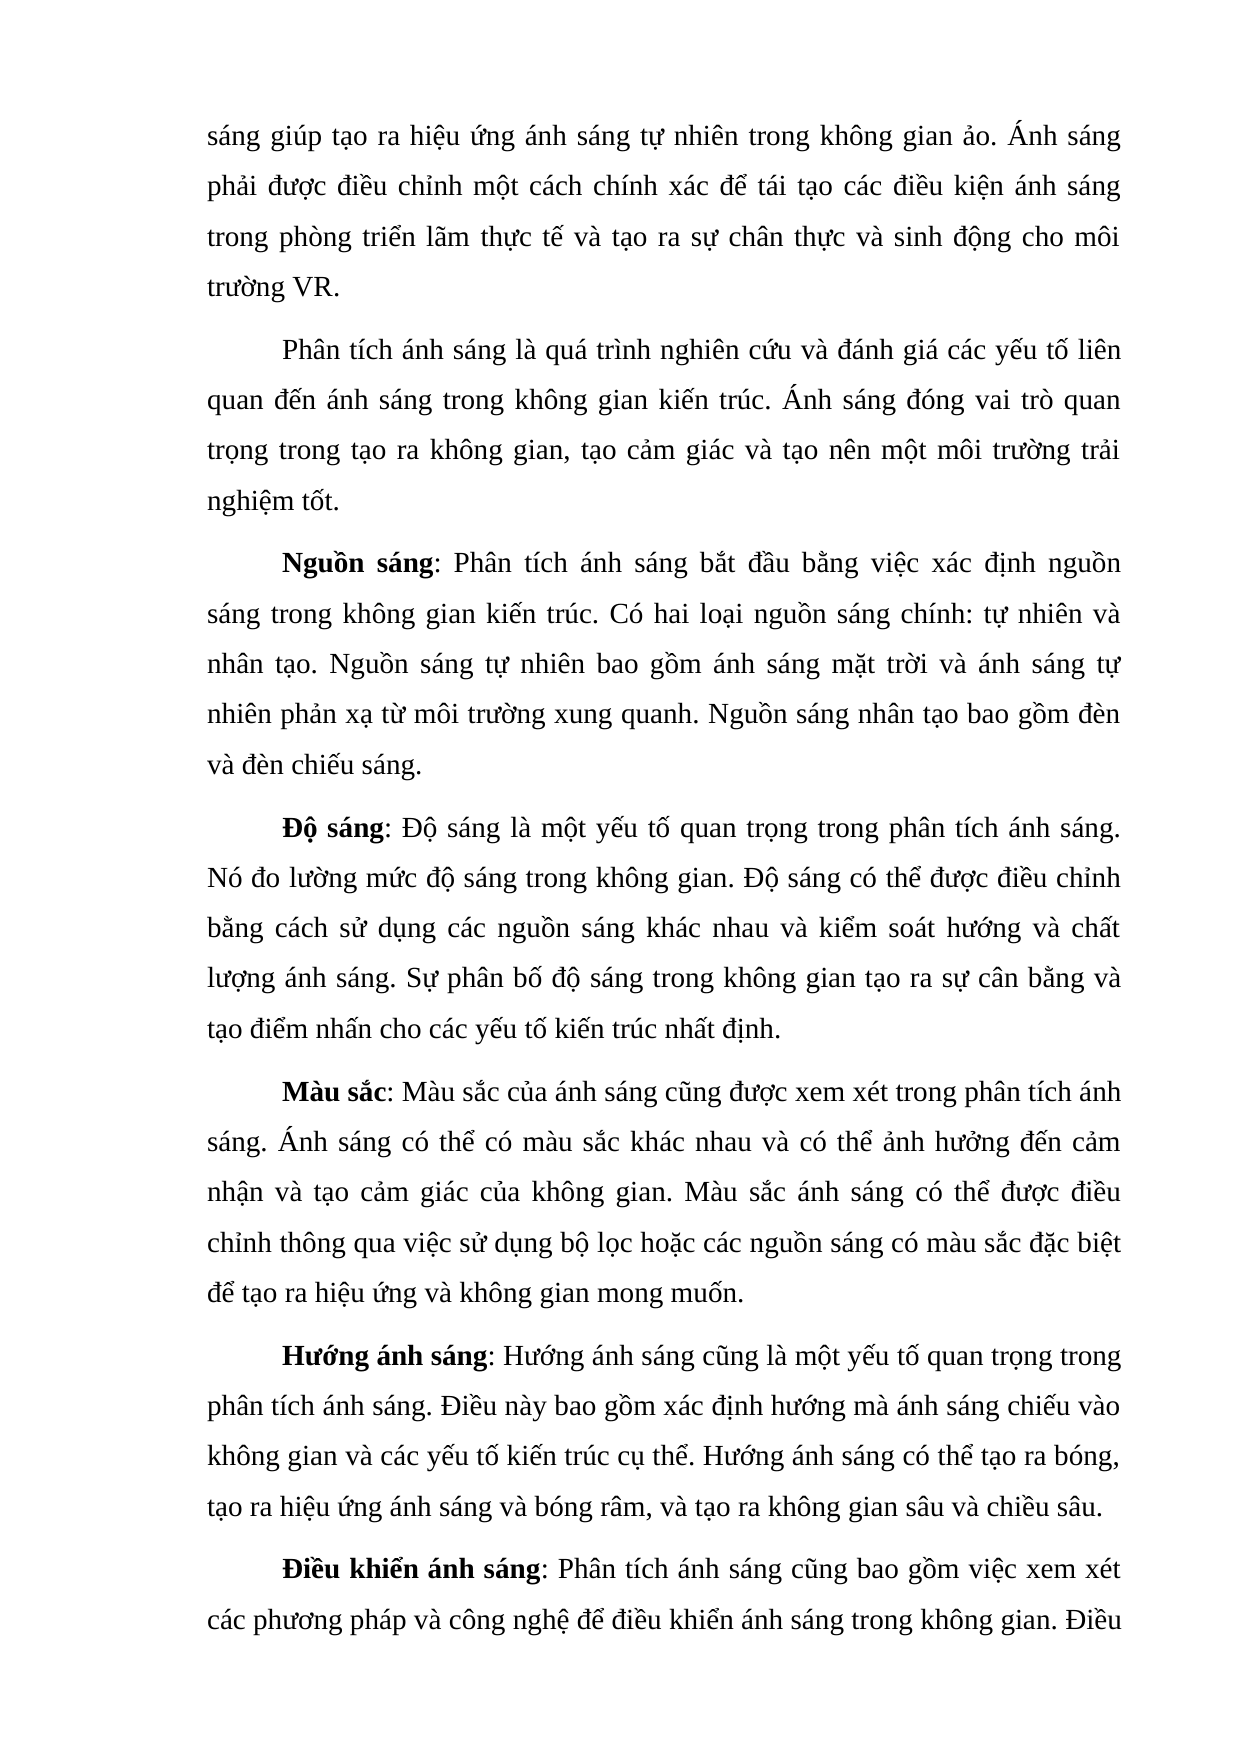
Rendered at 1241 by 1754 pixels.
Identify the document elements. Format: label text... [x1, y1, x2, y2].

text Màu sắc: Màu sắc của ánh sáng cũng được xem xét trong phân tích ánh sáng. Ánh sáng có thể có màu sắc khác nhau và có thể ảnh hưởng đến cảm nhận và tạo cảm giác của không gian. Màu sắc ánh sáng có thể được điều chỉnh thông qua việc sử dụng bộ lọc hoặc các nguồn sáng có màu sắc đặc biệt để tạo ra hiệu ứng và không gian mong muốn. [207, 1074, 1122, 1308]
text Hướng ánh sáng: Hướng ánh sáng cũng là một yếu tố quan trọng trong phân tích ánh sáng. Điều này bao gồm xác định hướng mà ánh sáng chiếu vào không gian và các yếu tố kiến trúc cụ thể. Hướng ánh sáng có thể tạo ra bóng, tạo ra hiệu ứng ánh sáng và bóng râm, và tạo ra không gian sâu và chiều sâu. [207, 1338, 1122, 1522]
text Nguồn sáng: Phân tích ánh sáng bắt đầu bằng việc xác định nguồn sáng trong không gian kiến trúc. Có hai loại nguồn sáng chính: tự nhiên và nhân tạo. Nguồn sáng tự nhiên bao gồm ánh sáng mặt trời và ánh sáng tự nhiên phản xạ từ môi trường xung quanh. Nguồn sáng nhân tạo bao gồm đèn và đèn chiếu sáng. [207, 546, 1122, 780]
text Độ sáng: Độ sáng là một yếu tố quan trọng trong phân tích ánh sáng. Nó đo lường mức độ sáng trong không gian. Độ sáng có thể được điều chỉnh bằng cách sử dụng các nguồn sáng khác nhau và kiểm soát hướng và chất lượng ánh sáng. Sự phân bố độ sáng trong không gian tạo ra sự cân bằng và tạo điểm nhấn cho các yếu tố kiến trúc nhất định. [207, 810, 1122, 1044]
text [207, 118, 1122, 303]
text Phân tích ánh sáng là quá trình nghiên cứu và đánh giá các yếu tố liên quan đến ánh sáng trong không gian kiến trúc. Ánh sáng đóng vai trò quan trọng trong tạo ra không gian, tạo cảm giác và tạo nên một môi trường trải nghiệm tốt. [207, 332, 1122, 516]
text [207, 1552, 1122, 1635]
